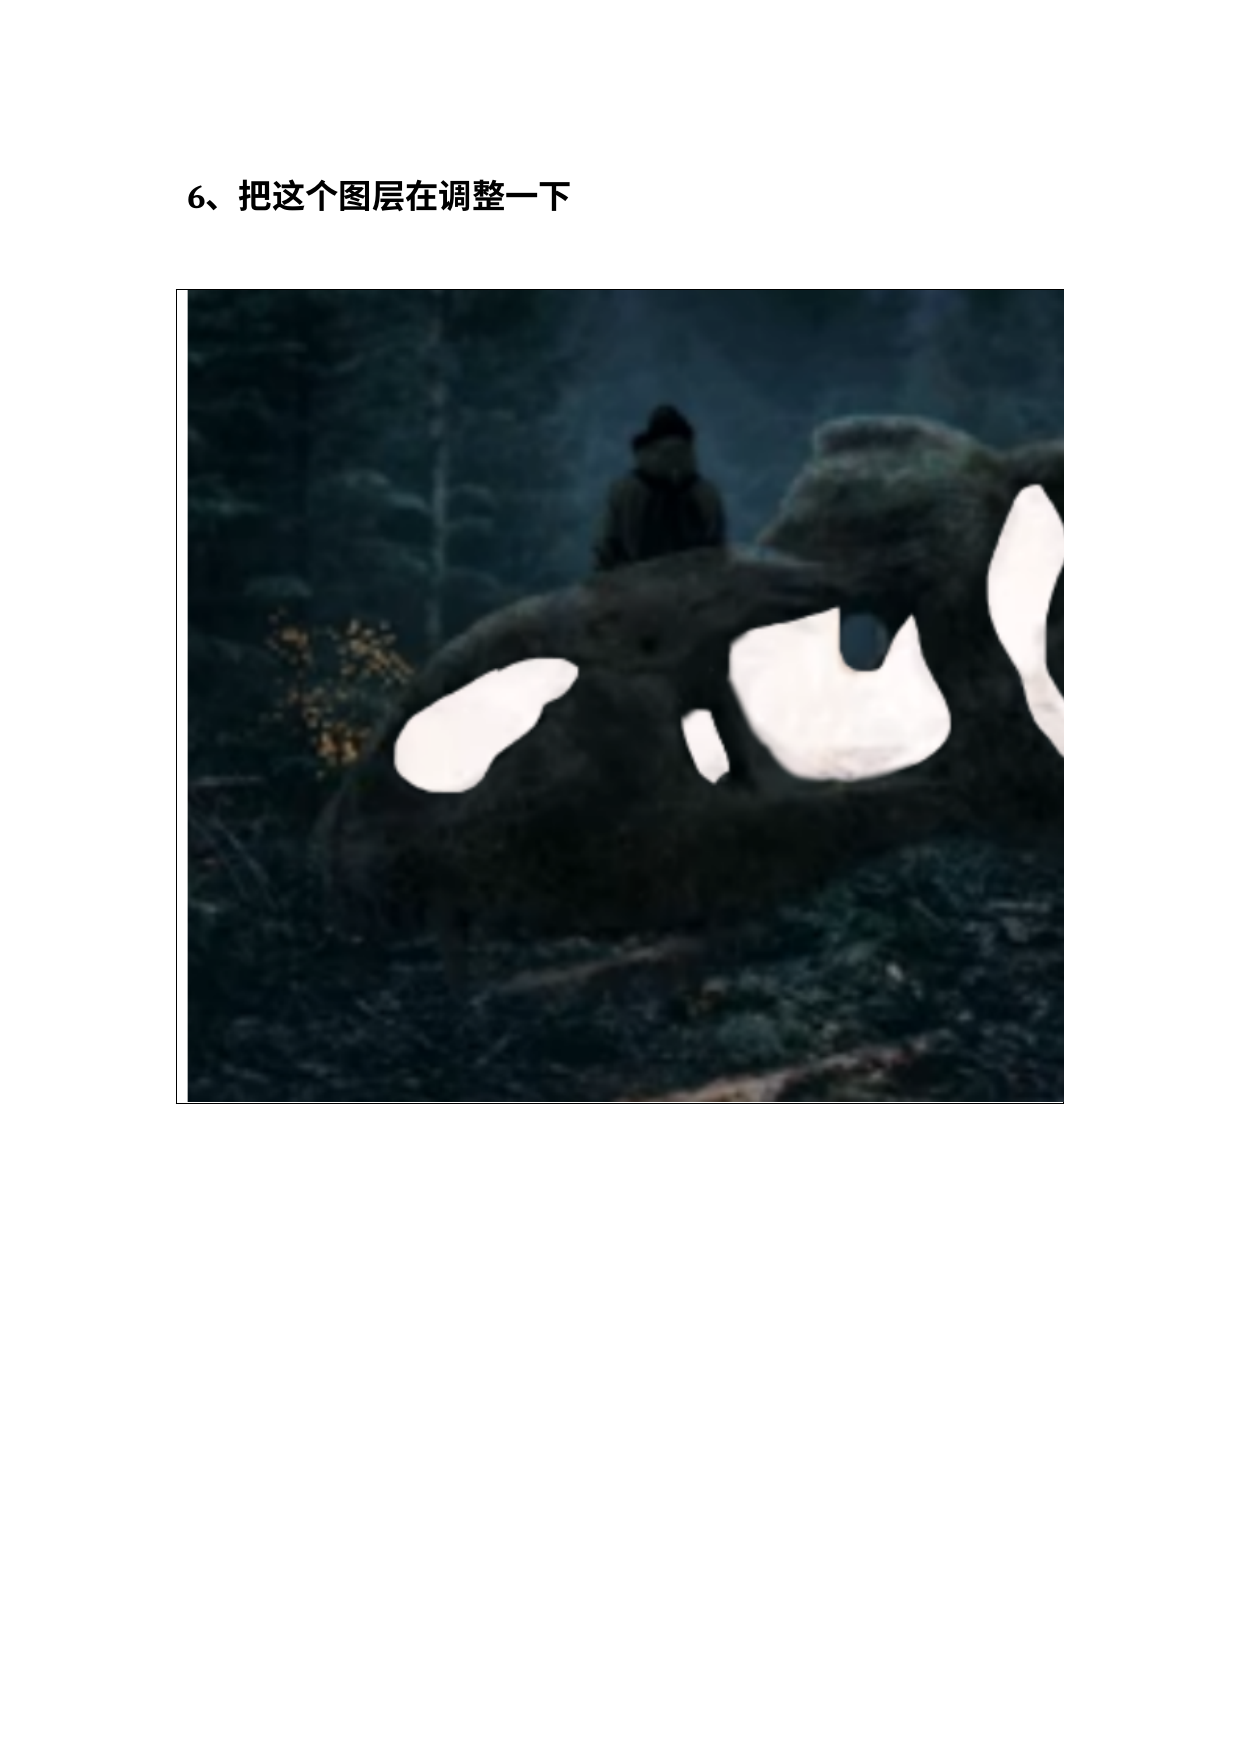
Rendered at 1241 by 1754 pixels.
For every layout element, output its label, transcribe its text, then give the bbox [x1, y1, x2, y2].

table_header [177, 290, 1063, 1103]
subtitle 6、把这个图层在调整一下 [187, 162, 1053, 227]
picture [187, 290, 1064, 1102]
